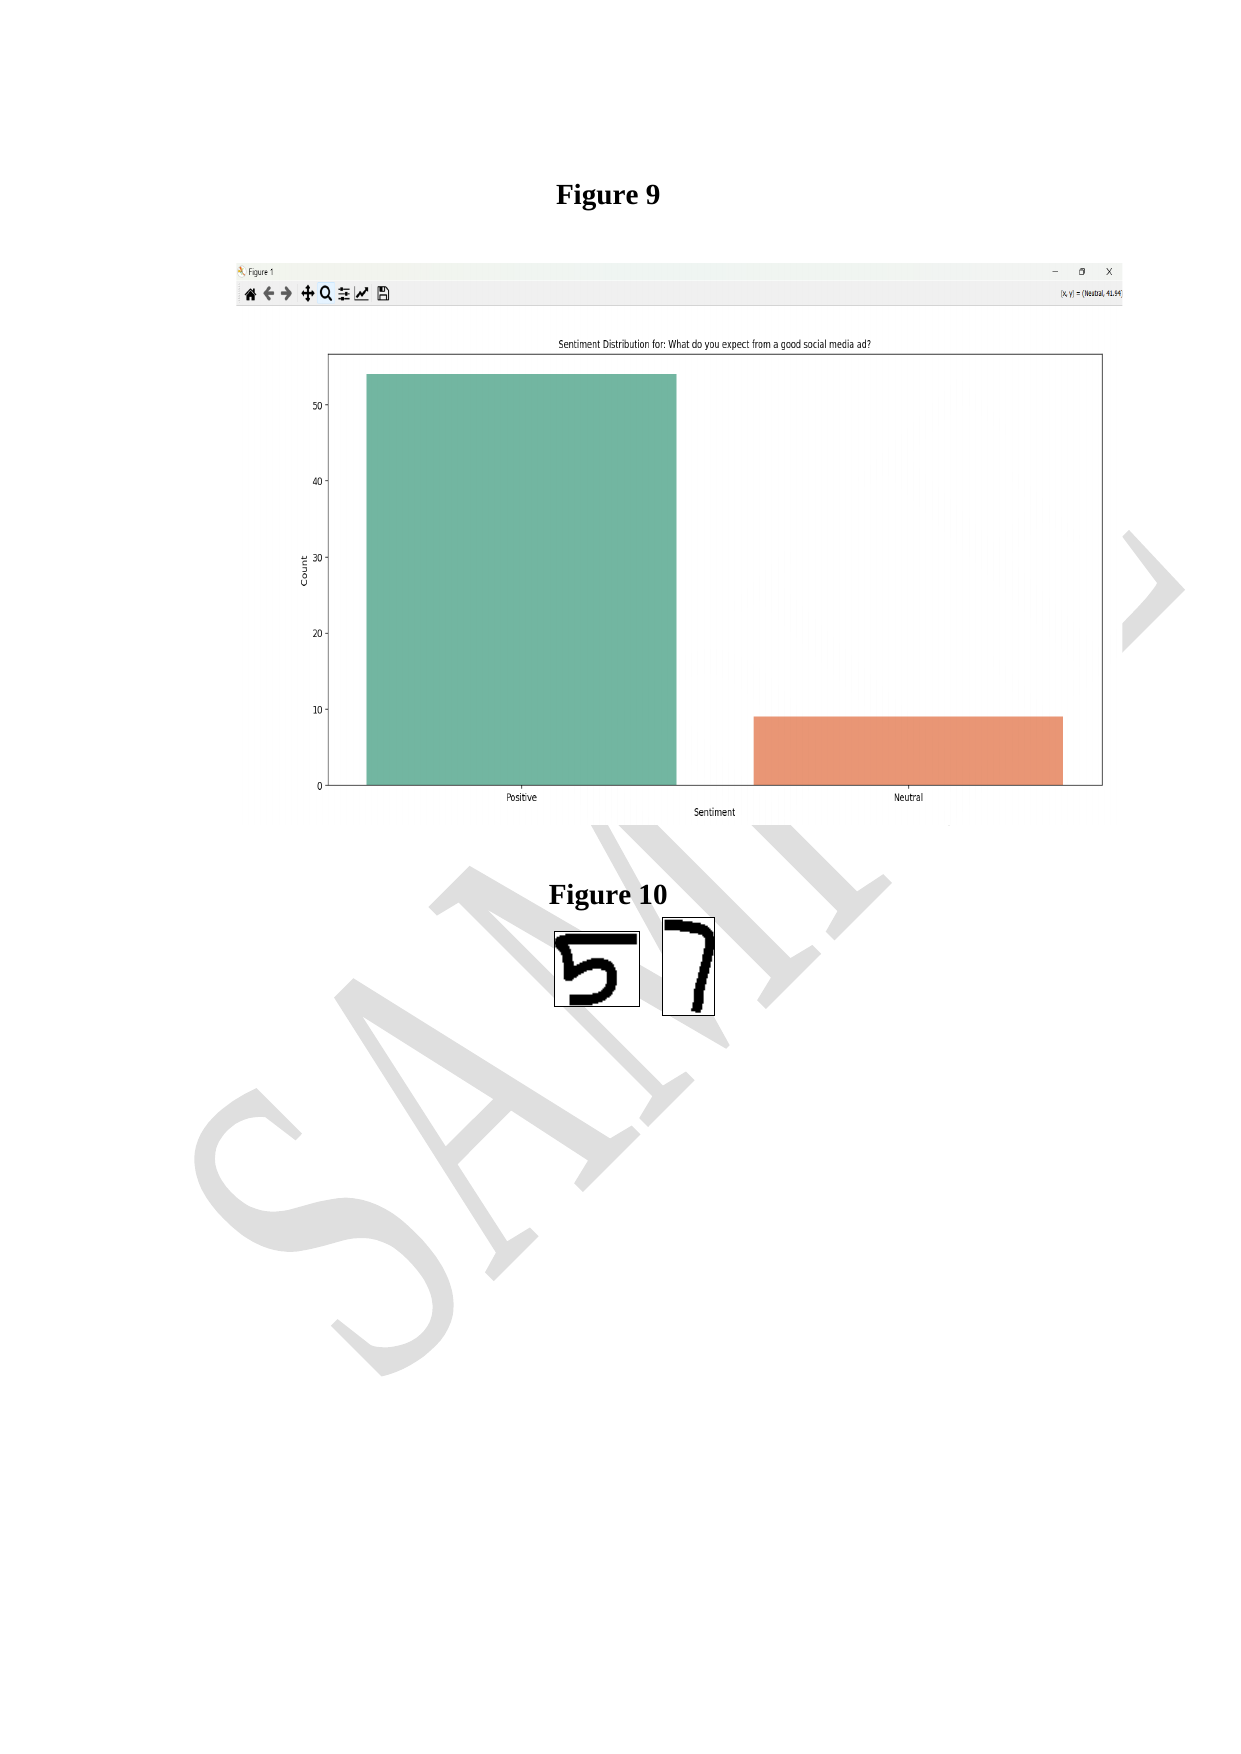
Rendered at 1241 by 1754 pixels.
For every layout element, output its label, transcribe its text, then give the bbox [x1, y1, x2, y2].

subtitle Figure 9 [236, 177, 979, 211]
picture [236, 263, 1123, 825]
picture [663, 918, 714, 1015]
picture [555, 932, 639, 1006]
subtitle Figure 10 [236, 877, 979, 911]
